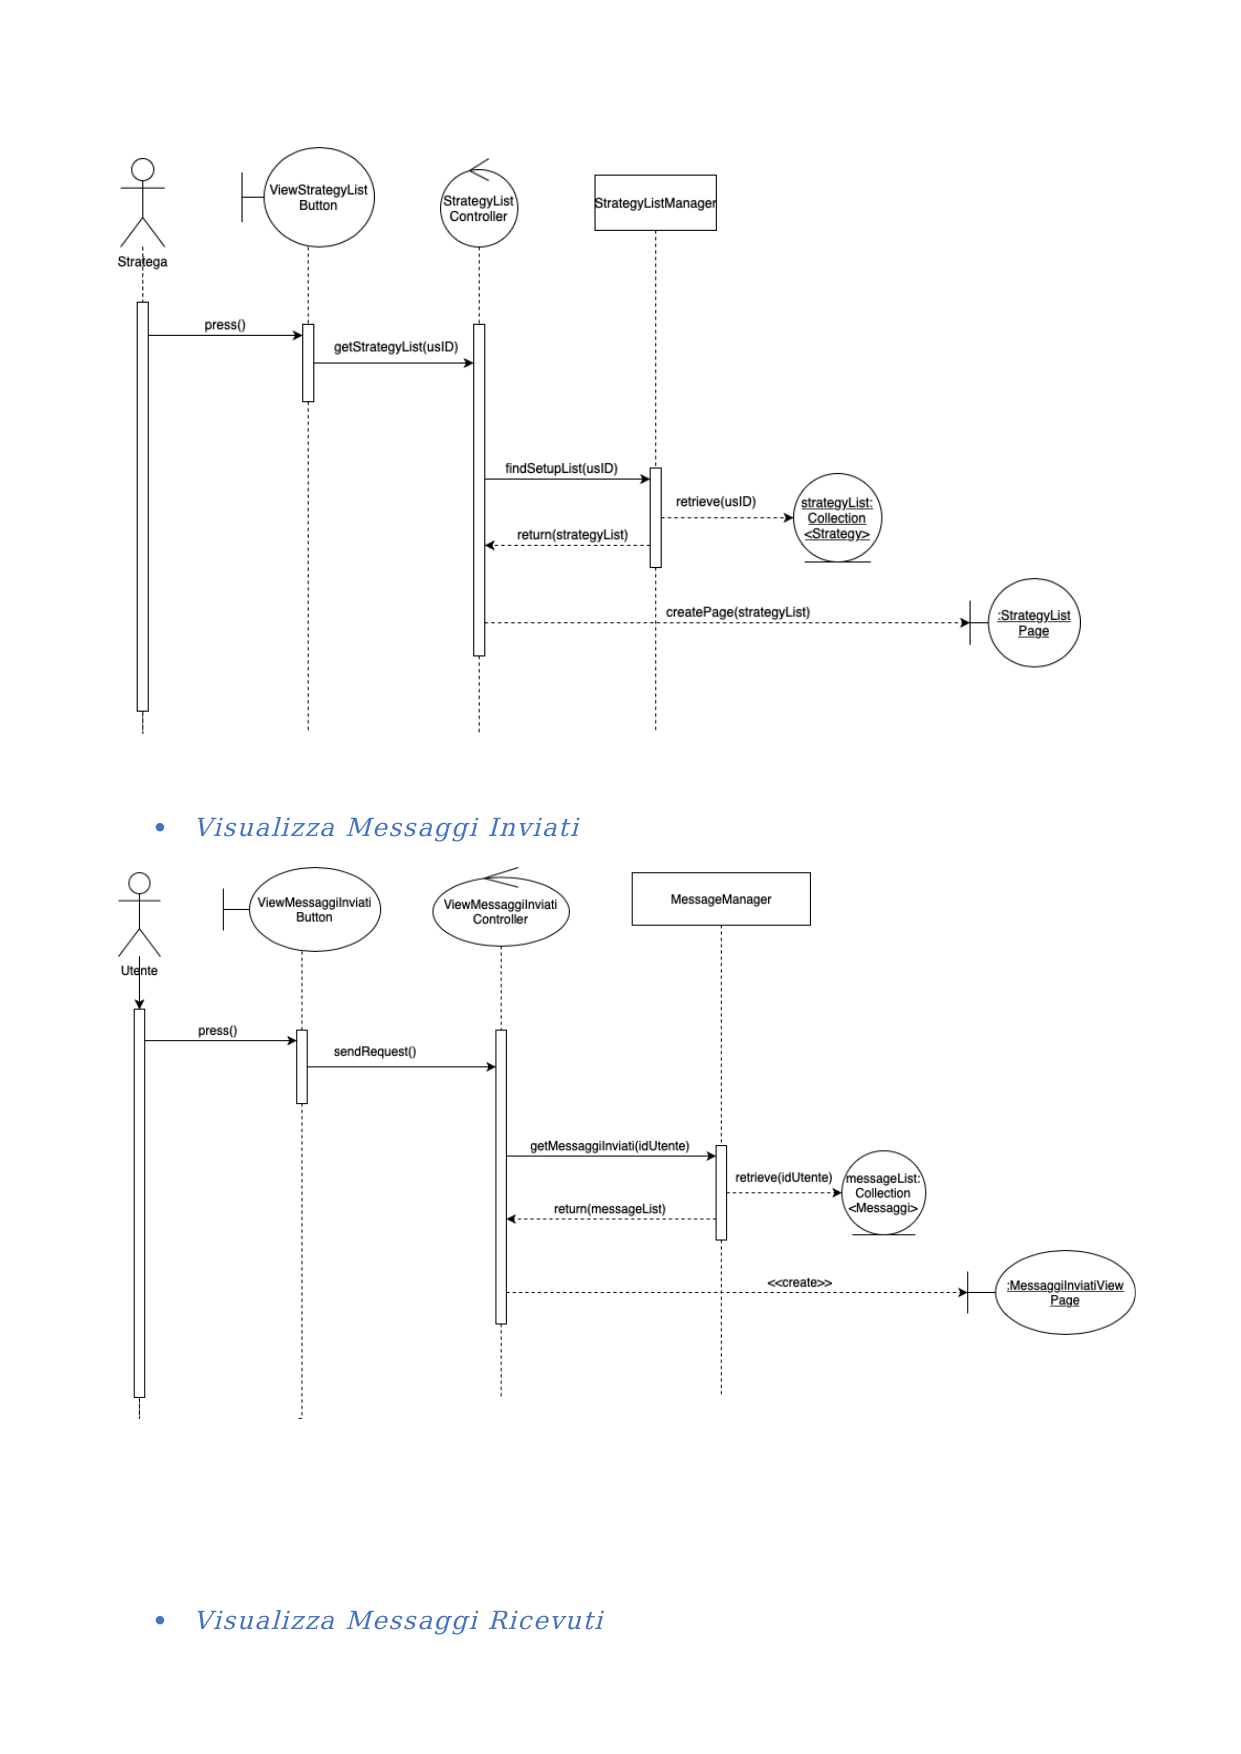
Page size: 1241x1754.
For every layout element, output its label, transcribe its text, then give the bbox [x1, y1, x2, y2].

subtitle Visualizza Messaggi Ricevuti [156, 1604, 1122, 1635]
picture [118, 867, 1136, 1420]
picture [118, 147, 1081, 735]
subtitle Visualizza Messaggi Inviati [156, 812, 1122, 842]
